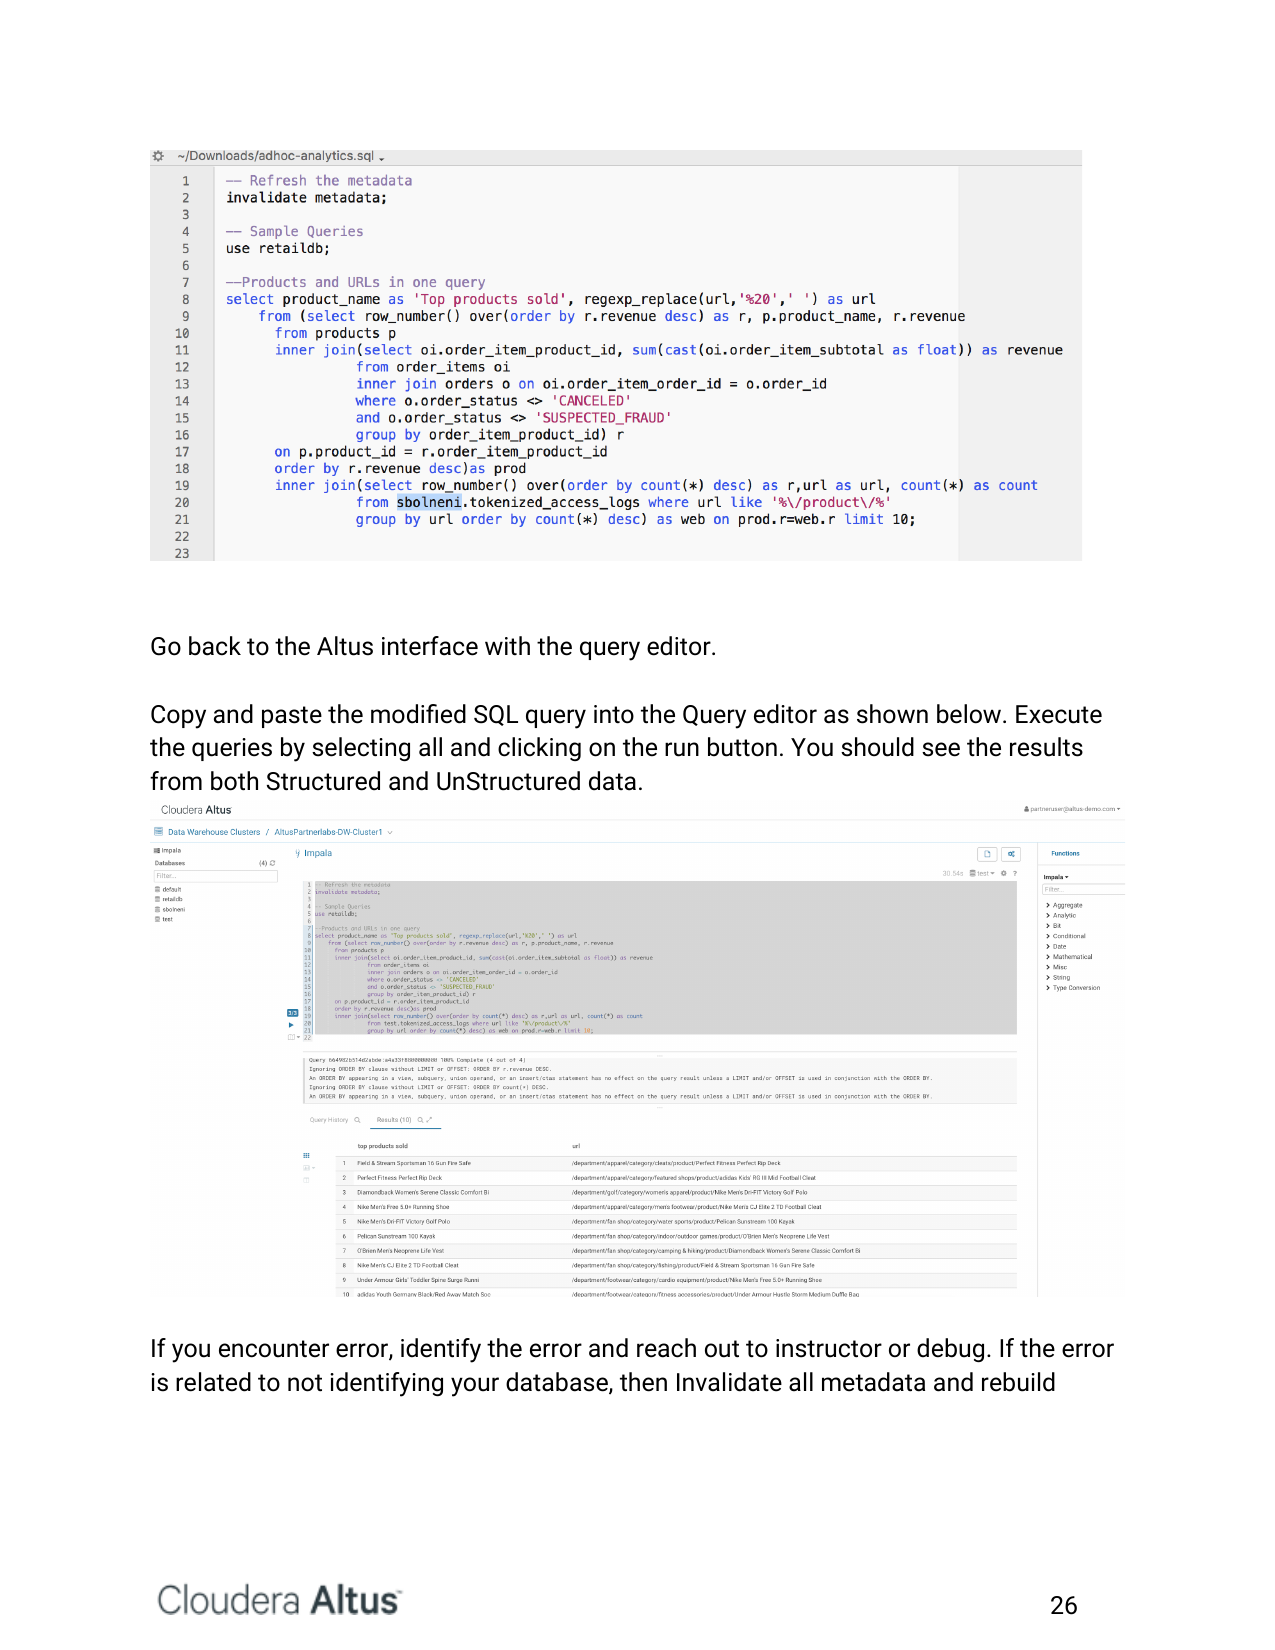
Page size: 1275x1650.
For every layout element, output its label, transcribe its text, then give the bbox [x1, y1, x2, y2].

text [150, 1334, 1125, 1397]
picture [150, 150, 1083, 561]
picture [150, 1578, 413, 1615]
text Go back to the Altus interface with the query editor. [150, 632, 1125, 662]
text Copy and paste the modified SQL query into the Query editor as shown below. Execute the queries by selecting all and clicking on the run button. You should see the results from both Structured and UnStructured data. [150, 700, 1125, 796]
picture [150, 800, 1125, 1297]
